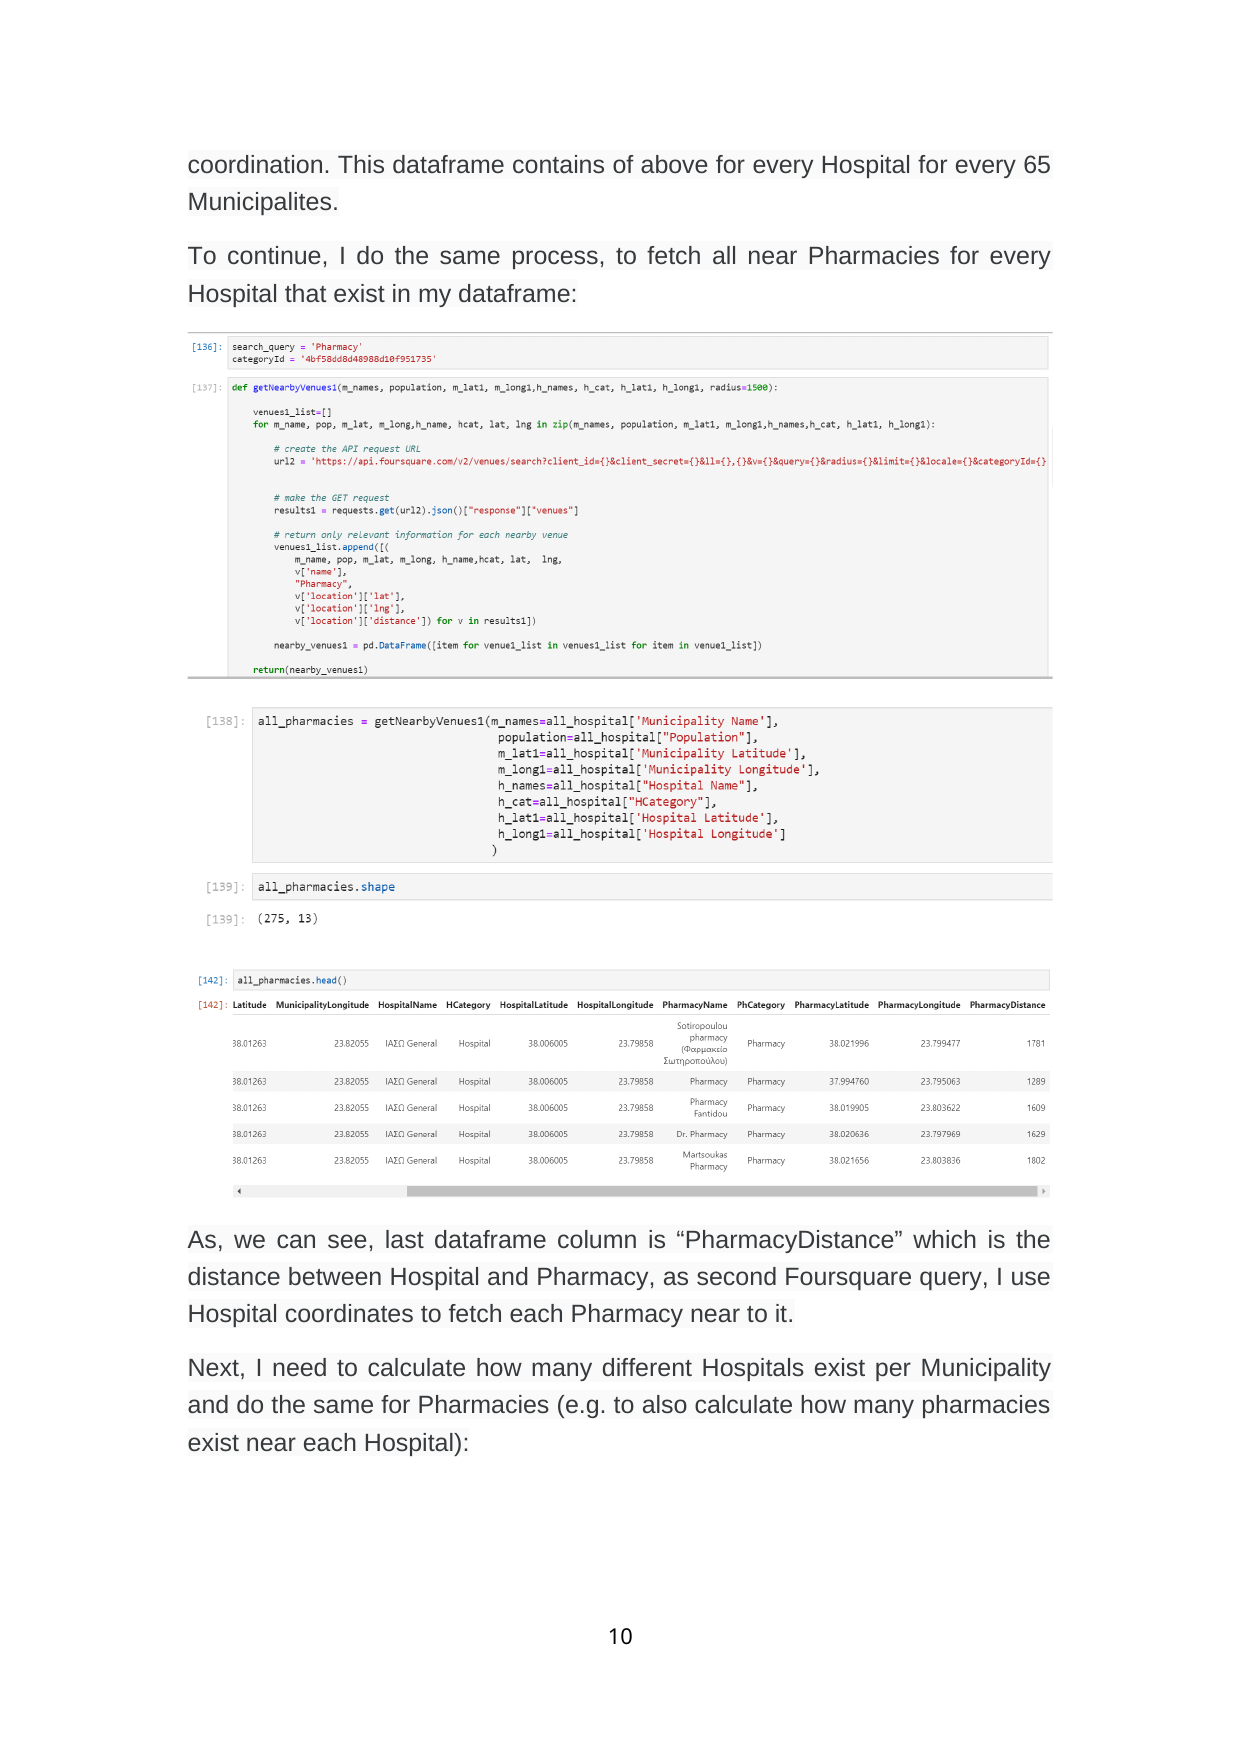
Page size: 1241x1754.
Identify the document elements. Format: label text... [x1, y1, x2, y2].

text To continue, I do the same process, to fetch all near Pharmacies for every Hospital that exist in my dataframe: [187, 241, 1053, 307]
picture [187, 703, 1053, 942]
text As, we can see, last dataframe column is “PharmacyDistance” which is the distance between Hospital and Pharmacy, as second Foursquare query, I use Hospital coordinates to fetch each Pharmacy near to it. [187, 1248, 1053, 1328]
picture [187, 332, 1053, 679]
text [187, 150, 1053, 216]
text Next, I need to calculate how many different Hospitals exist per Municipality and do the same for Pharmacies (e.g. to also calculate how many pharmacies exist near each Hospital): [187, 1353, 1053, 1456]
picture [187, 966, 1053, 1199]
